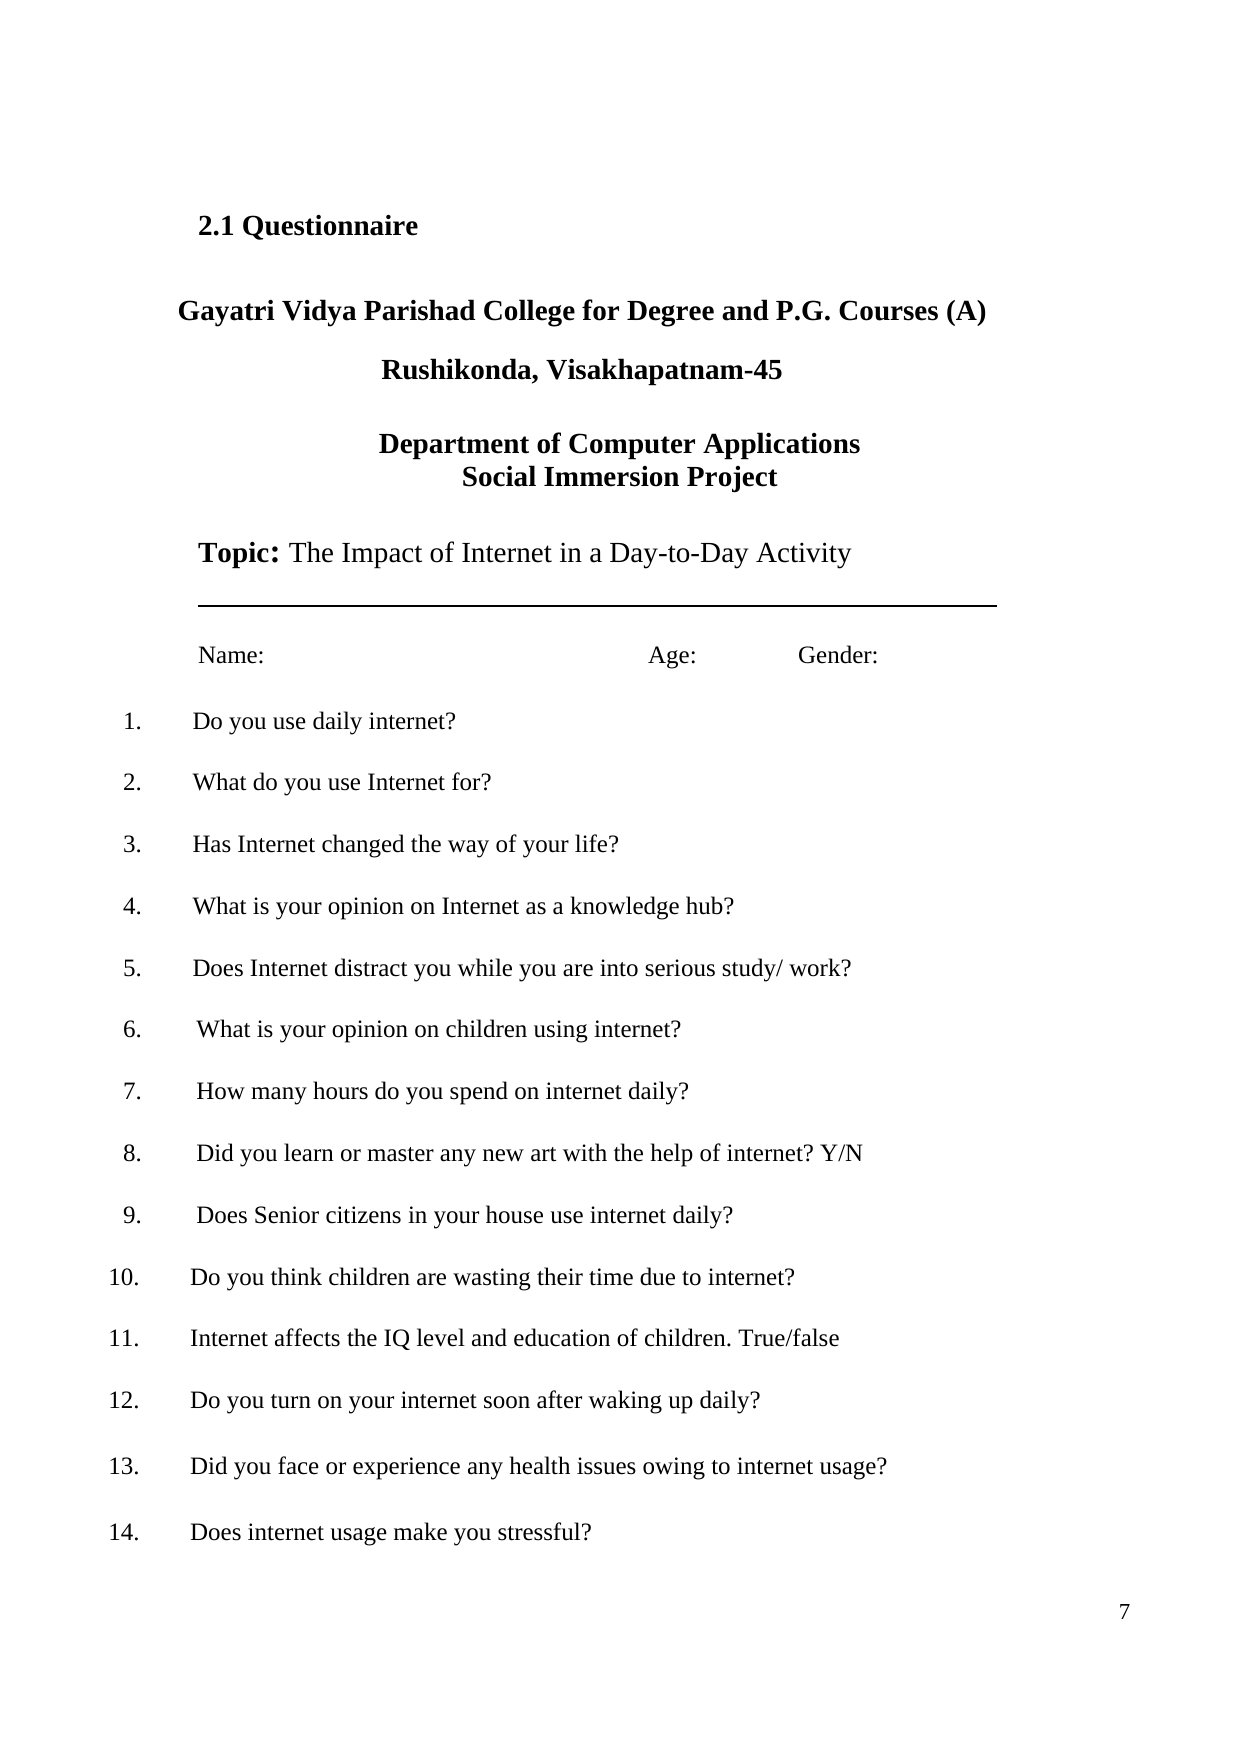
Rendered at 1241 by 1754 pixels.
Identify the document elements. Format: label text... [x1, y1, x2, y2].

list Do you turn on your internet soon after waking up daily? [108, 1385, 1130, 1414]
list Did you face or experience any health issues owing to internet usage? [108, 1451, 1130, 1480]
text Social Immersion Project [198, 459, 1041, 493]
text Rushikonda, Visakhapatnam-45 [123, 352, 1041, 386]
list Has Internet changed the way of your life? [123, 829, 1130, 858]
list What is your opinion on Internet as a knowledge hub? [123, 891, 1130, 920]
list Does internet usage make you stressful? [108, 1517, 1130, 1546]
list Does Senior citizens in your house use internet daily? [123, 1200, 1130, 1229]
subtitle 2.1 Questionnaire [123, 208, 1097, 242]
text Topic: The Impact of Internet in a Day-to-Day Activity [198, 531, 997, 569]
list What do you use Internet for? [123, 767, 1130, 796]
text Department of Computer Applications [198, 426, 1041, 459]
list How many hours do you spend on internet daily? [123, 1076, 1130, 1105]
list Did you learn or master any new art with the help of internet? Y/N [123, 1138, 1130, 1167]
list What is your opinion on children using internet? [123, 1014, 1130, 1043]
list Internet affects the IQ level and education of children. True/false [108, 1323, 1130, 1352]
text Name: Age: Gender: [198, 640, 997, 668]
list Do you use daily internet? [123, 706, 1130, 734]
text Gayatri Vidya Parishad College for Degree and P.G. Courses (A) [123, 293, 1041, 326]
list Do you think children are wasting their time due to internet? [108, 1262, 1130, 1290]
list Does Internet distract you while you are into serious study/ work? [123, 953, 1130, 982]
